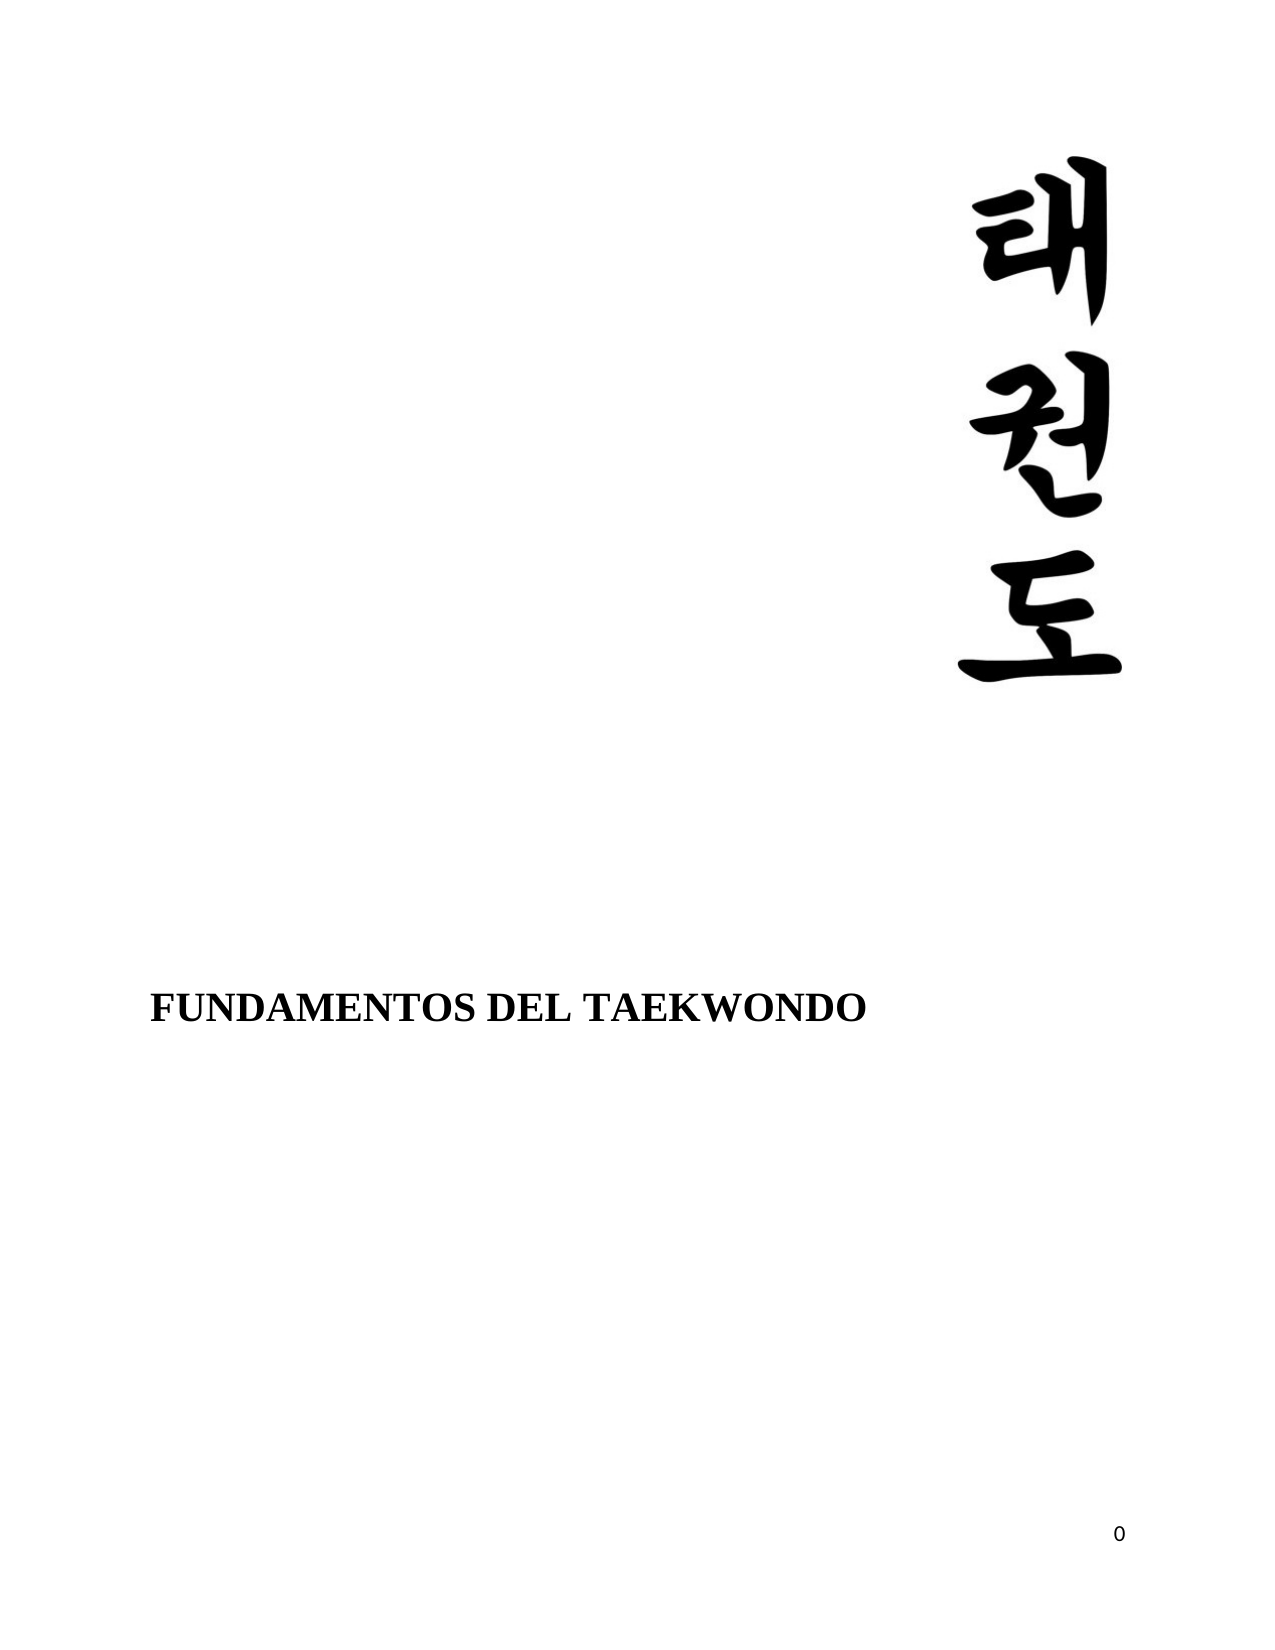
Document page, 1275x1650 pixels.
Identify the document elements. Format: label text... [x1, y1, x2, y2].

picture [953, 150, 1126, 692]
text FUNDAMENTOS DEL TAEKWONDO [150, 983, 1125, 1031]
